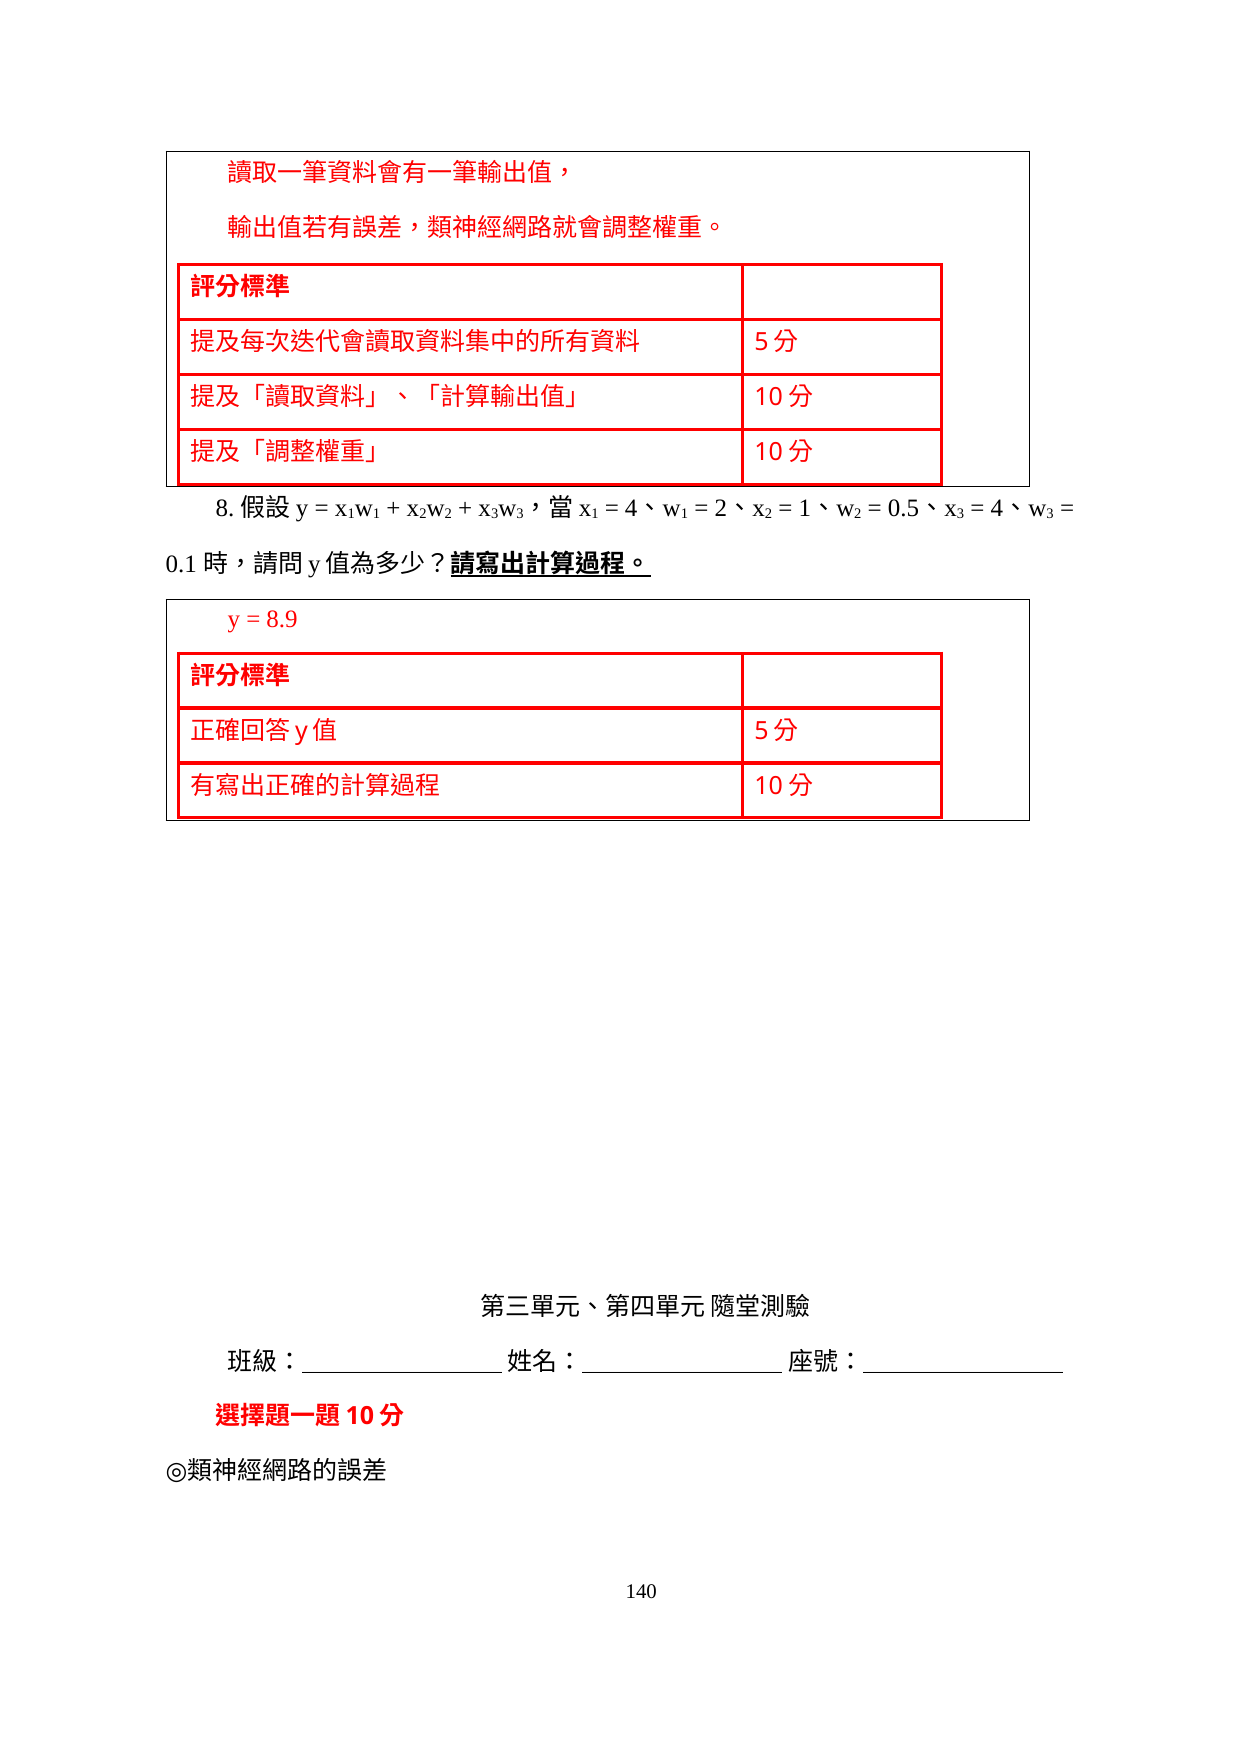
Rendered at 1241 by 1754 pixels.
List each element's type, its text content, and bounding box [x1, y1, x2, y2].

text 第三單元、第四單元 隨堂測驗 [165, 1287, 1075, 1323]
text ◎類神經網路的誤差 [165, 1450, 1075, 1487]
table_header y = 8.9 [167, 600, 1029, 819]
text 8. 假設y = x1w1 + x2w2 + x3w3，當x1 = 4、w1 = 2、x2 = 1、w2 = 0.5、x3 = 4、w3 = 0.1 時，請問y值為多少？請寫出計算過程。 [165, 487, 1075, 581]
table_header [167, 152, 1029, 486]
text 選擇題一題10分 [165, 1395, 1075, 1432]
text 班級：＿＿＿＿＿＿＿＿ 姓名：＿＿＿＿＿＿＿＿ 座號：＿＿＿＿＿＿＿＿ [165, 1341, 1075, 1377]
